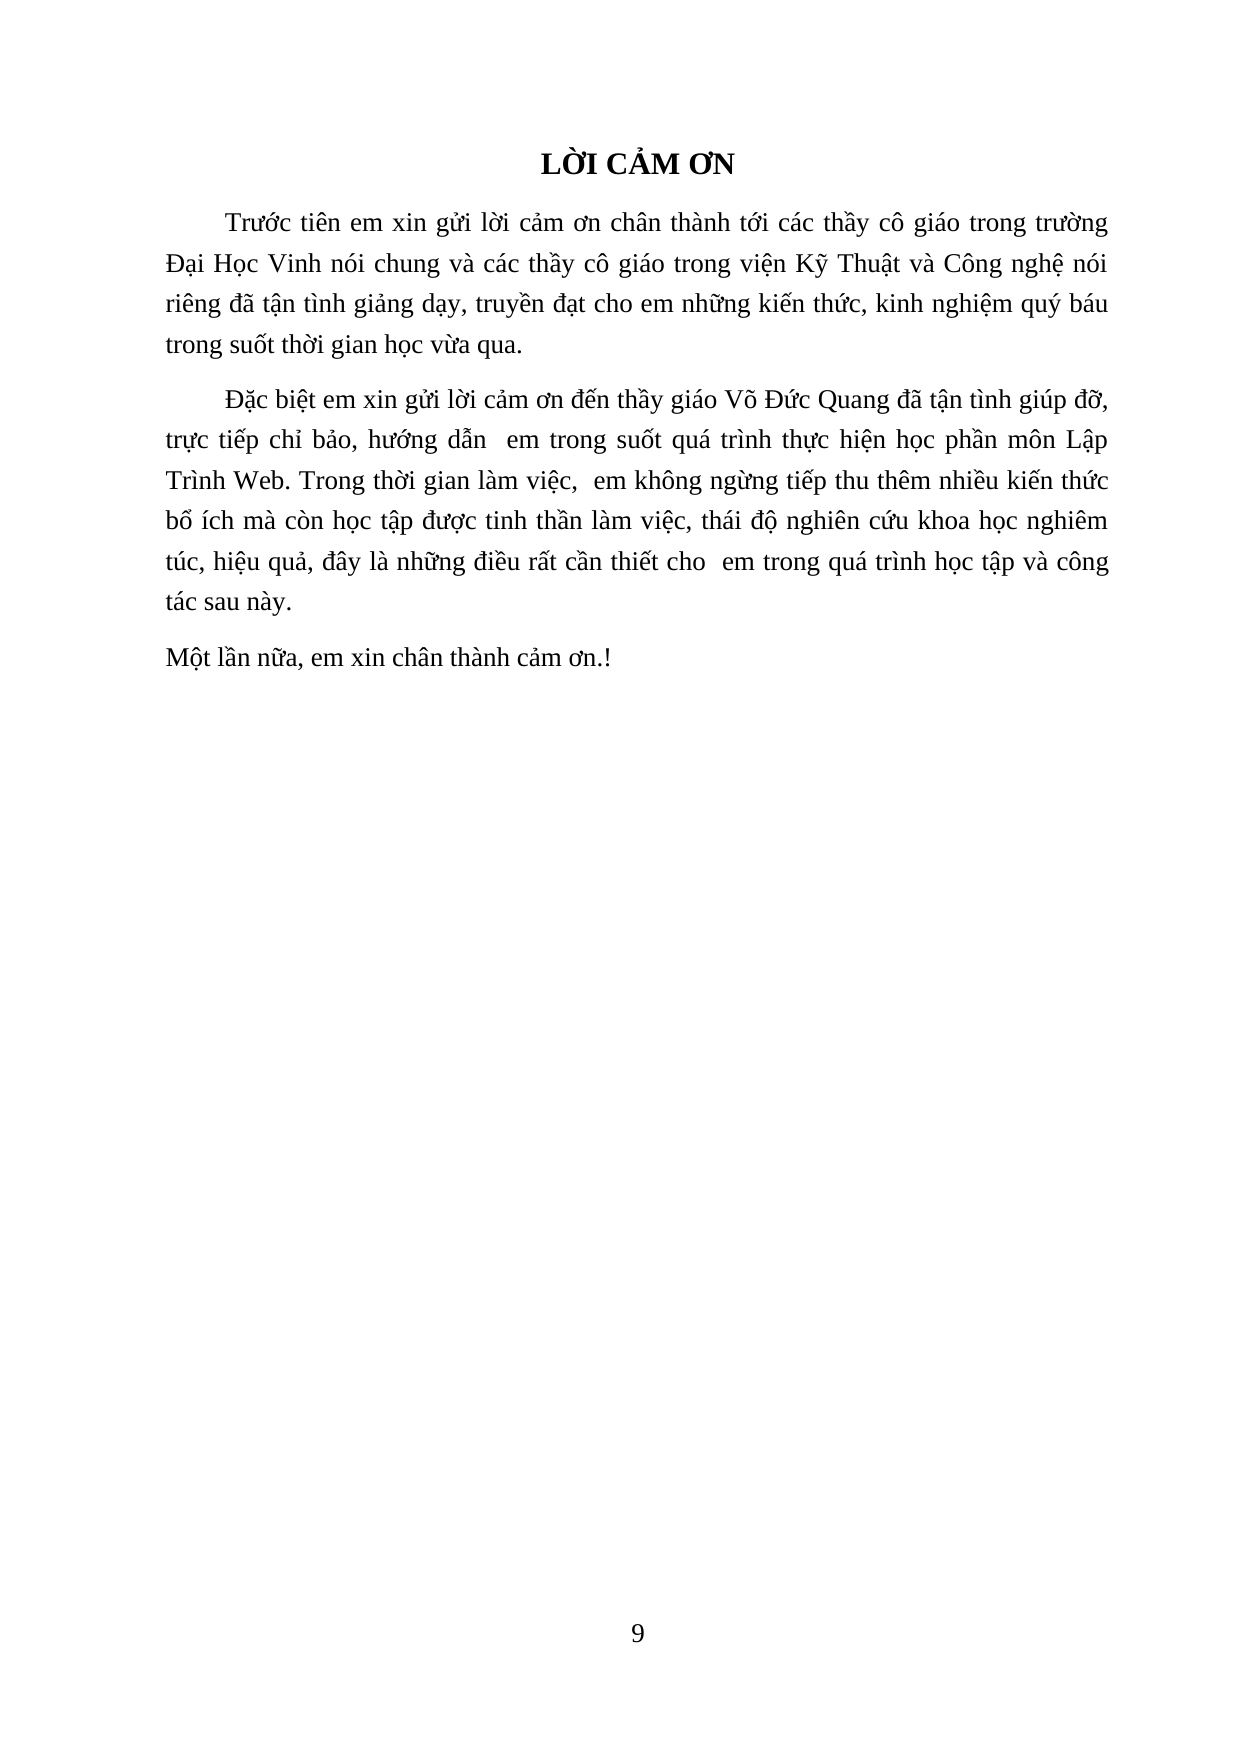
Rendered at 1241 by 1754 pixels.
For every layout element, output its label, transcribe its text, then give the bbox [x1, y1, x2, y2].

text Trước tiên em xin gửi lời cảm ơn chân thành tới các thầy cô giáo trong trường Đại Học Vinh nói chung và các thầy cô giáo trong viện Kỹ Thuật và Công nghệ nói riêng đã tận tình giảng dạy, truyền đạt cho em những kiến thức, kinh nghiệm quý báu trong suốt thời gian học vừa qua. [165, 207, 1110, 359]
subtitle LỜI CẢM ƠN [165, 145, 1110, 181]
text Một lần nữa, em xin chân thành cảm ơn.! [165, 641, 1110, 672]
text Đặc biệt em xin gửi lời cảm ơn đến thầy giáo Võ Đức Quang đã tận tình giúp đỡ, trực tiếp chỉ bảo, hướng dẫn em trong suốt quá trình thực hiện học phần môn Lập Trình Web. Trong thời gian làm việc, em không ngừng tiếp thu thêm nhiều kiến thức bổ ích mà còn học tập được tinh thần làm việc, thái độ nghiên cứu khoa học nghiêm túc, hiệu quả, đây là những điều rất cần thiết cho em trong quá trình học tập và công tác sau này. [165, 383, 1110, 616]
